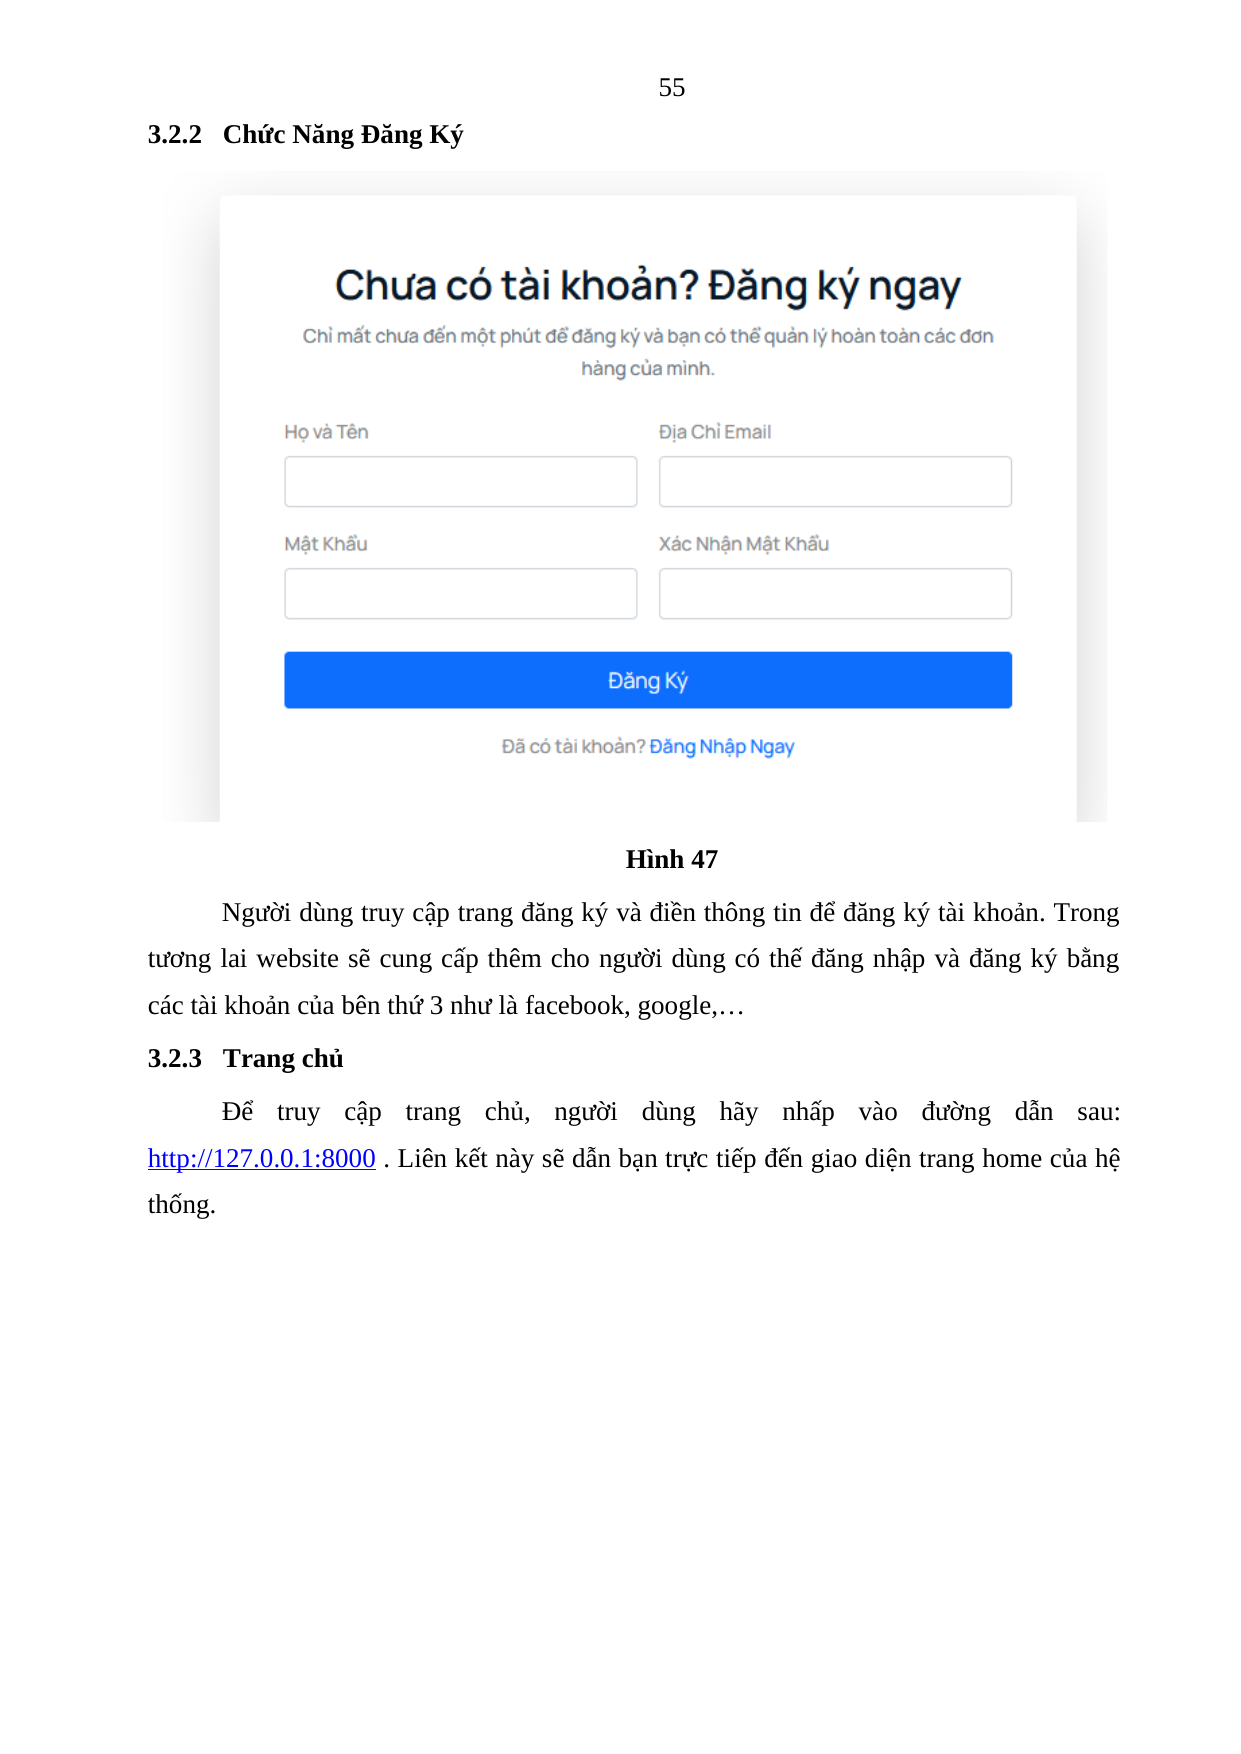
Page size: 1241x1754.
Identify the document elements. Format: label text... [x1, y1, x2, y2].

text Hình 47 [148, 843, 1122, 874]
subtitle Trang chủ [148, 1042, 1122, 1073]
text Để truy cập trang chủ, người dùng hãy nhấp vào đường dẫn sau: http://127.0.0.1:8000 . Liên kết này sẽ dẫn bạn trực tiếp đến giao diện trang home của hệ thống. [148, 1095, 1122, 1219]
picture [162, 171, 1108, 822]
text Người dùng truy cập trang đăng ký và điền thông tin để đăng ký tài khoản. Trong tương lai website sẽ cung cấp thêm cho người dùng có thế đăng nhập và đăng ký bằng các tài khoản của bên thứ 3 như là facebook, google,… [148, 896, 1122, 1020]
subtitle Chức Năng Đăng Ký [148, 118, 1122, 149]
